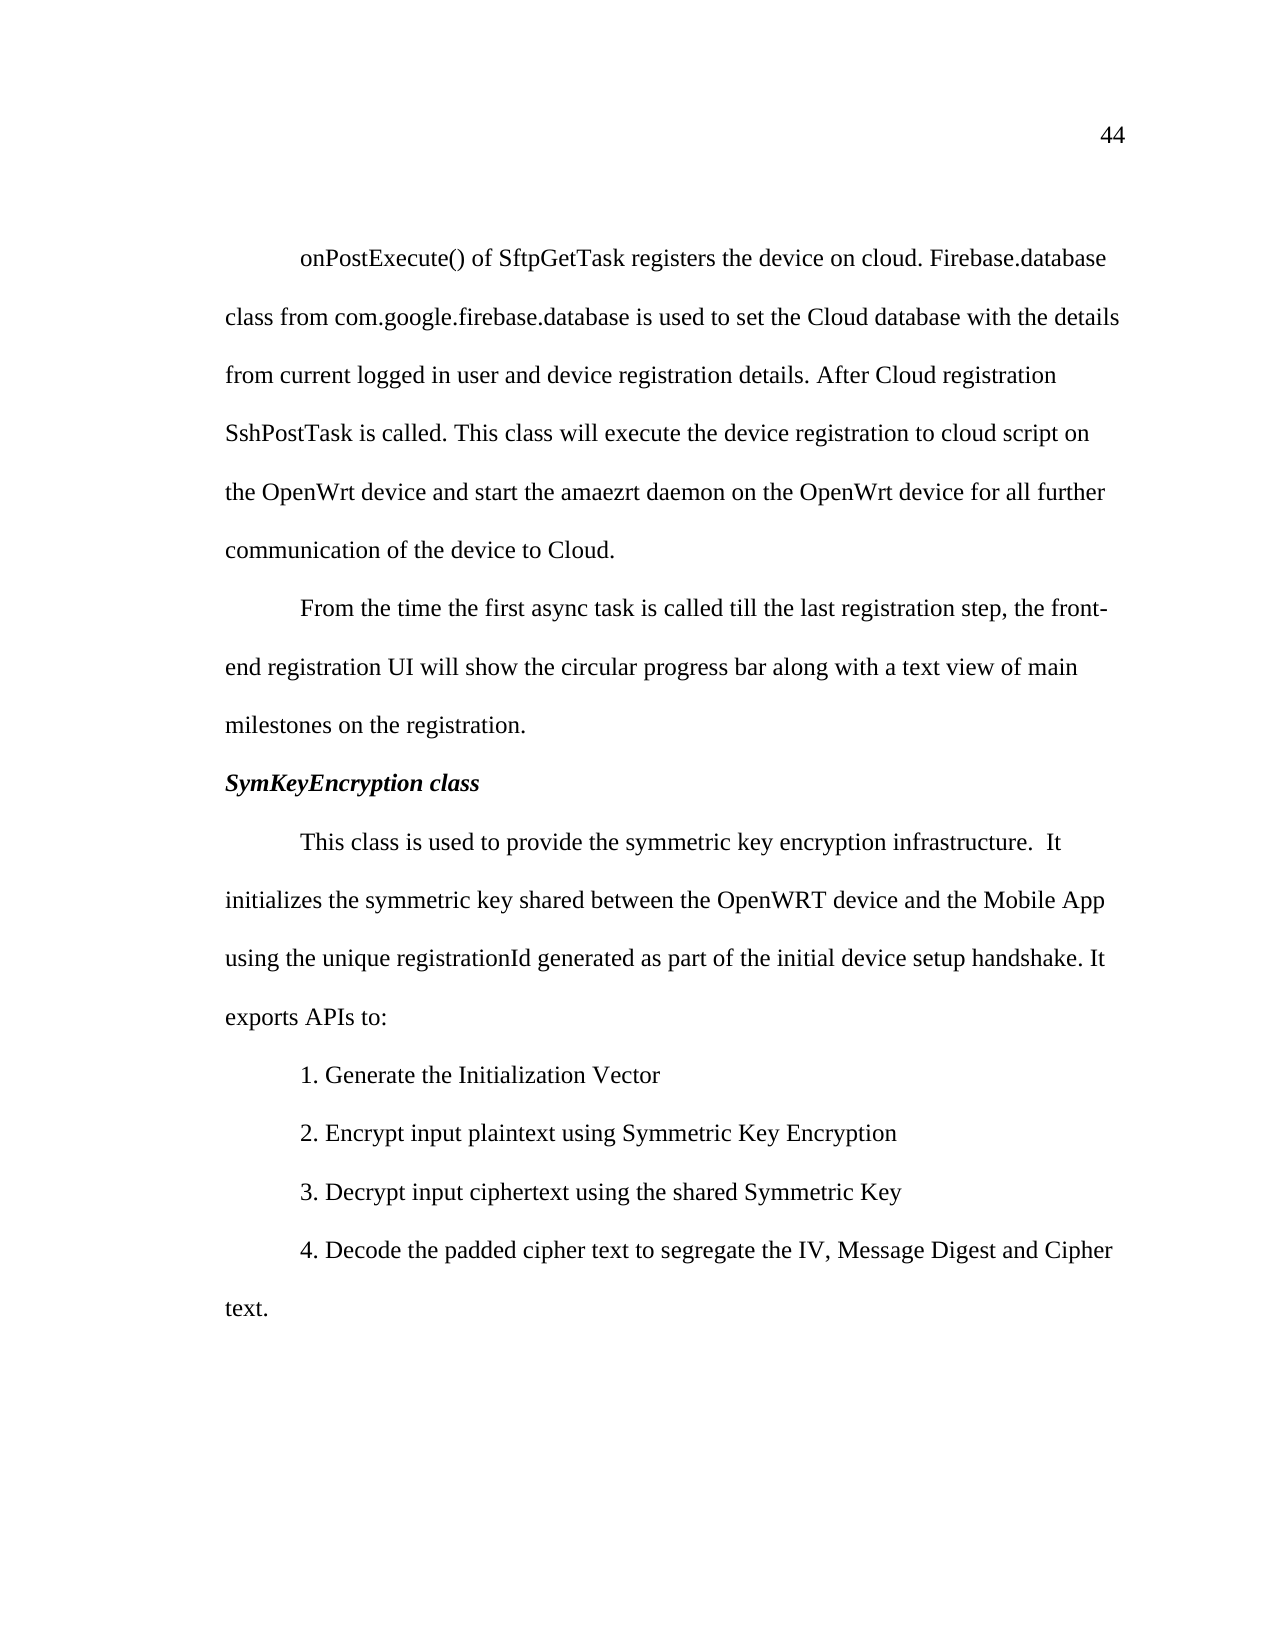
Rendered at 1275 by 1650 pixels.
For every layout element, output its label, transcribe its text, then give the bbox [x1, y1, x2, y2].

text From the time the first async task is called till the last registration step, the front-end registration UI will show the circular progress bar along with a text view of main milestones on the registration. [225, 570, 1125, 745]
text 2. Encrypt input plaintext using Symmetric Key Encryption [225, 1095, 1125, 1153]
text 3. Decrypt input ciphertext using the shared Symmetric Key [225, 1153, 1125, 1212]
text 1. Generate the Initialization Vector [225, 1037, 1125, 1095]
text This class is used to provide the symmetric key encryption infrastructure. It initializes the symmetric key shared between the OpenWRT device and the Mobile App using the unique registrationId generated as part of the initial device setup handshake. It exports APIs to: [225, 803, 1125, 1037]
text onPostExecute() of SftpGetTask registers the device on cloud. Firebase.database class from com.google.firebase.database is used to set the Cloud database with the details from current logged in user and device registration details. After Cloud registration SshPostTask is called. This class will execute the device registration to cloud script on the OpenWrt device and start the amaezrt daemon on the OpenWrt device for all further communication of the device to Cloud. [225, 220, 1125, 570]
text 4. Decode the padded cipher text to segregate the IV, Message Digest and Cipher text. [225, 1212, 1125, 1328]
subtitle SymKeyEncryption class [225, 745, 1125, 803]
